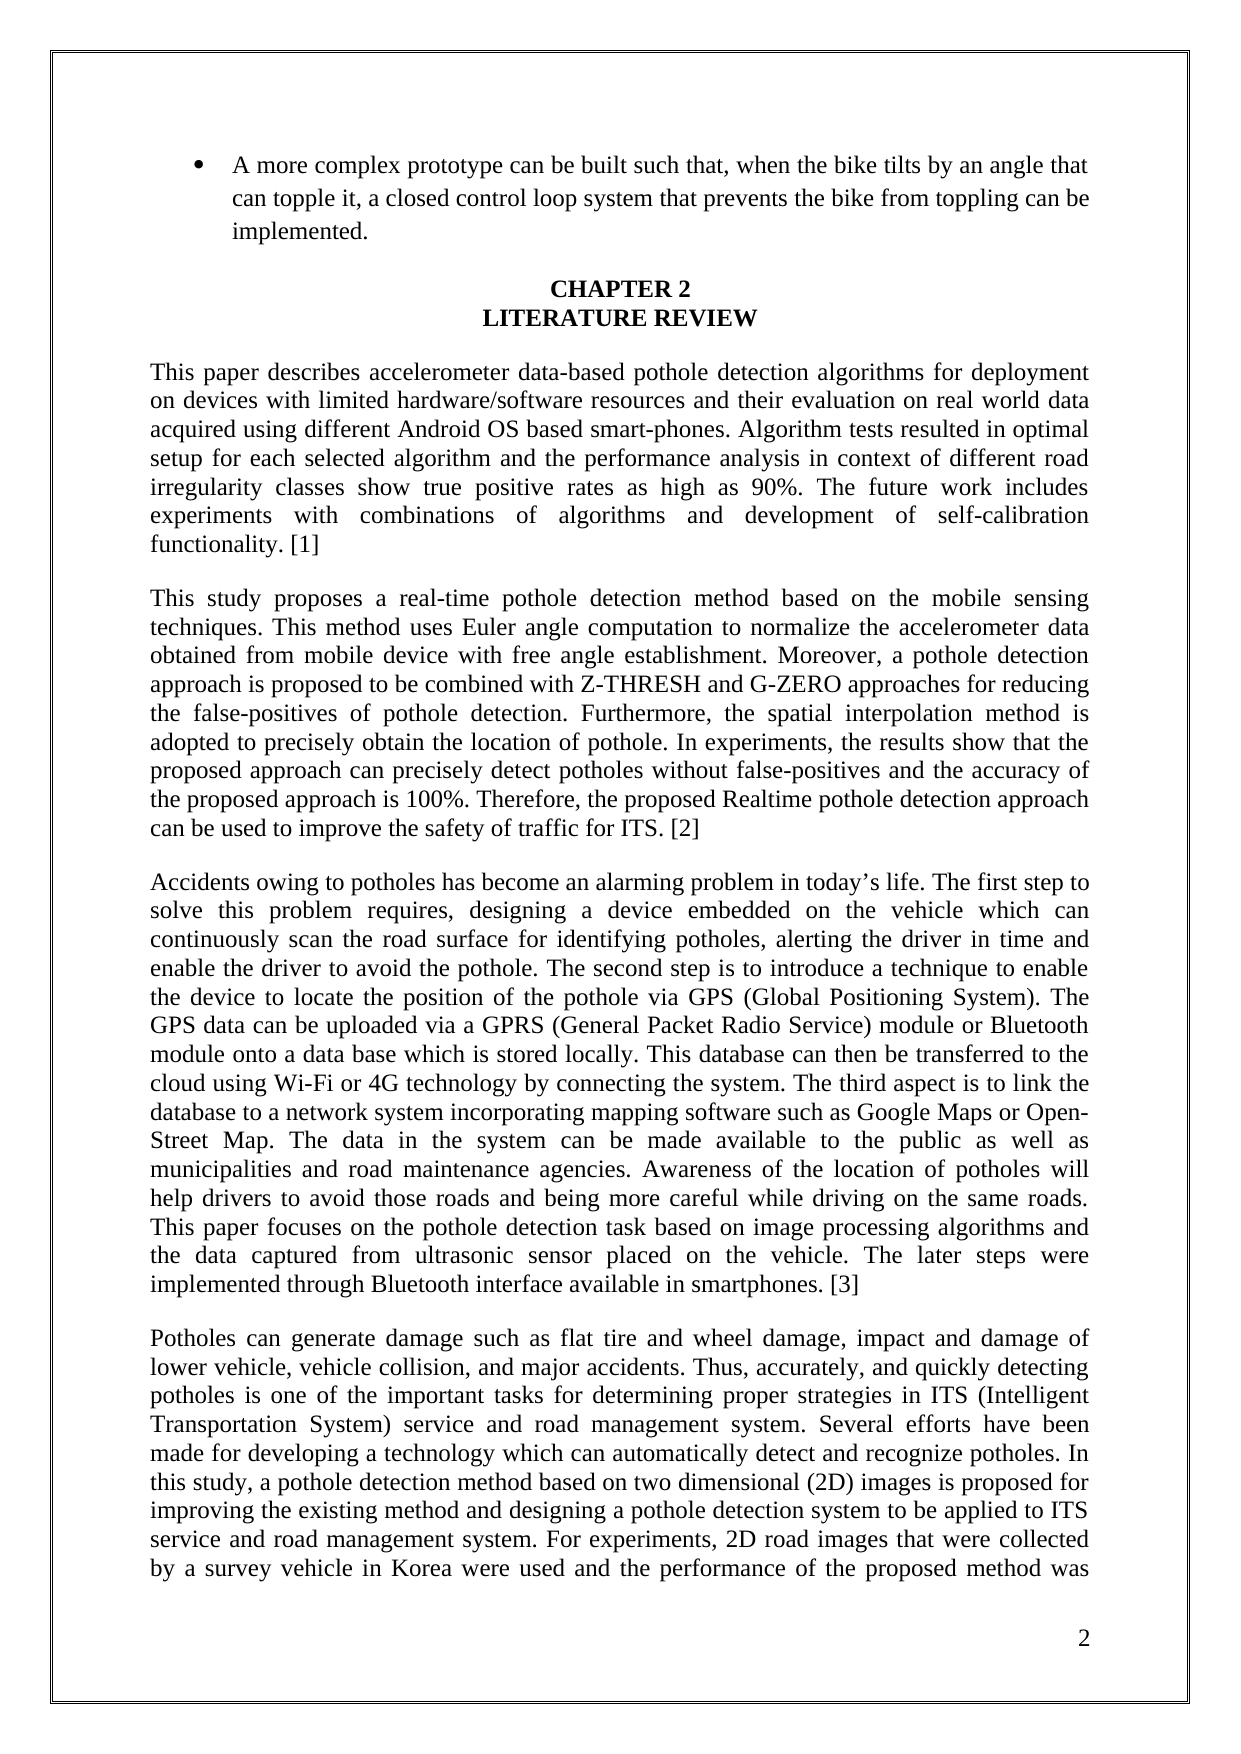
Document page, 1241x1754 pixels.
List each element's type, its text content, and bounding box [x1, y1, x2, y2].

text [150, 1323, 1090, 1582]
list A more complex prototype can be built such that, when the bike tilts by an angle that can topple it, a closed control loop system that prevents the bike from toppling can be implemented. [194, 150, 1090, 245]
text LITERATURE REVIEW [150, 303, 1090, 332]
text This study proposes a real-time pothole detection method based on the mobile sensing techniques. This method uses Euler angle computation to normalize the accelerometer data obtained from mobile device with free angle establishment. Moreover, a pothole detection approach is proposed to be combined with Z-THRESH and G-ZERO approaches for reducing the false-positives of pothole detection. Furthermore, the spatial interpolation method is adopted to precisely obtain the location of pothole. In experiments, the results show that the proposed approach can precisely detect potholes without false-positives and the accuracy of the proposed approach is 100%. Therefore, the proposed Realtime pothole detection approach can be used to improve the safety of traffic for ITS. [2] [150, 583, 1090, 842]
text Accidents owing to potholes has become an alarming problem in today’s life. The first step to solve this problem requires, designing a device embedded on the vehicle which can continuously scan the road surface for identifying potholes, alerting the driver in time and enable the driver to avoid the pothole. The second step is to introduce a technique to enable the device to locate the position of the pothole via GPS (Global Positioning System). The GPS data can be uploaded via a GPRS (General Packet Radio Service) module or Bluetooth module onto a data base which is stored locally. This database can then be transferred to the cloud using Wi-Fi or 4G technology by connecting the system. The third aspect is to link the database to a network system incorporating mapping software such as Google Maps or Open-Street Map. The data in the system can be made available to the public as well as municipalities and road maintenance agencies. Awareness of the location of potholes will help drivers to avoid those roads and being more careful while driving on the same roads. This paper focuses on the pothole detection task based on image processing algorithms and the data captured from ultrasonic sensor placed on the vehicle. The later steps were implemented through Bluetooth interface available in smartphones. [3] [150, 867, 1090, 1298]
text This paper describes accelerometer data-based pothole detection algorithms for deployment on devices with limited hardware/software resources and their evaluation on real world data acquired using different Android OS based smart-phones. Algorithm tests resulted in optimal setup for each selected algorithm and the performance analysis in context of different road irregularity classes show true positive rates as high as 90%. The future work includes experiments with combinations of algorithms and development of self-calibration functionality. [1] [150, 357, 1090, 558]
text CHAPTER 2 [150, 274, 1090, 303]
